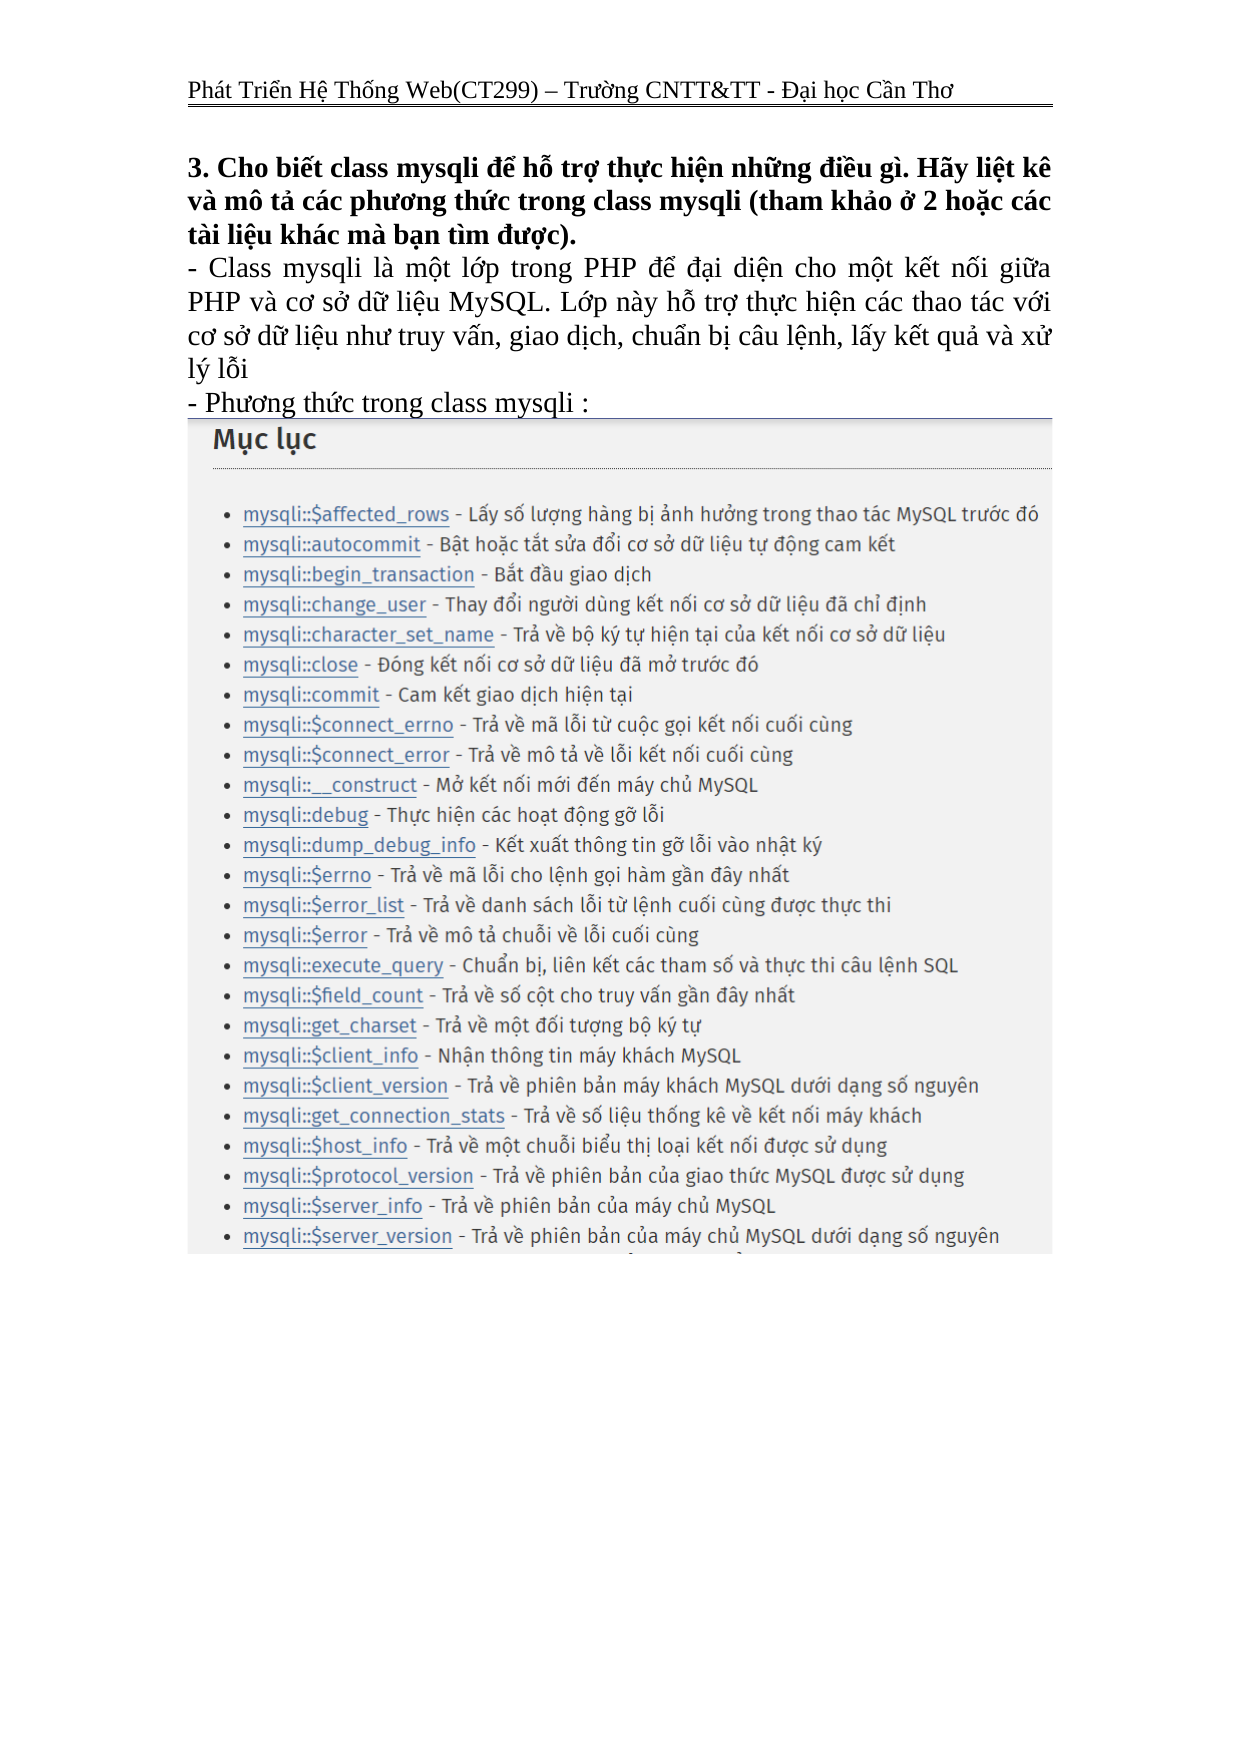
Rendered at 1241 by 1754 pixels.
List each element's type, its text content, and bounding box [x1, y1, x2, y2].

text - Phương thức trong class mysqli : [187, 385, 1053, 418]
text - Class mysqli là một lớp trong PHP để đại diện cho một kết nối giữa PHP và cơ sở dữ liệu MySQL. Lớp này hỗ trợ thực hiện các thao tác với cơ sở dữ liệu như truy vấn, giao dịch, chuẩn bị câu lệnh, lấy kết quả và xử lý lỗi [187, 251, 1053, 385]
picture [187, 418, 1053, 1254]
text 3. Cho biết class mysqli để hỗ trợ thực hiện những điều gì. Hãy liệt kê và mô tả các phương thức trong class mysqli (tham khảo ở 2 hoặc các tài liệu khác mà bạn tìm được). [187, 150, 1053, 251]
